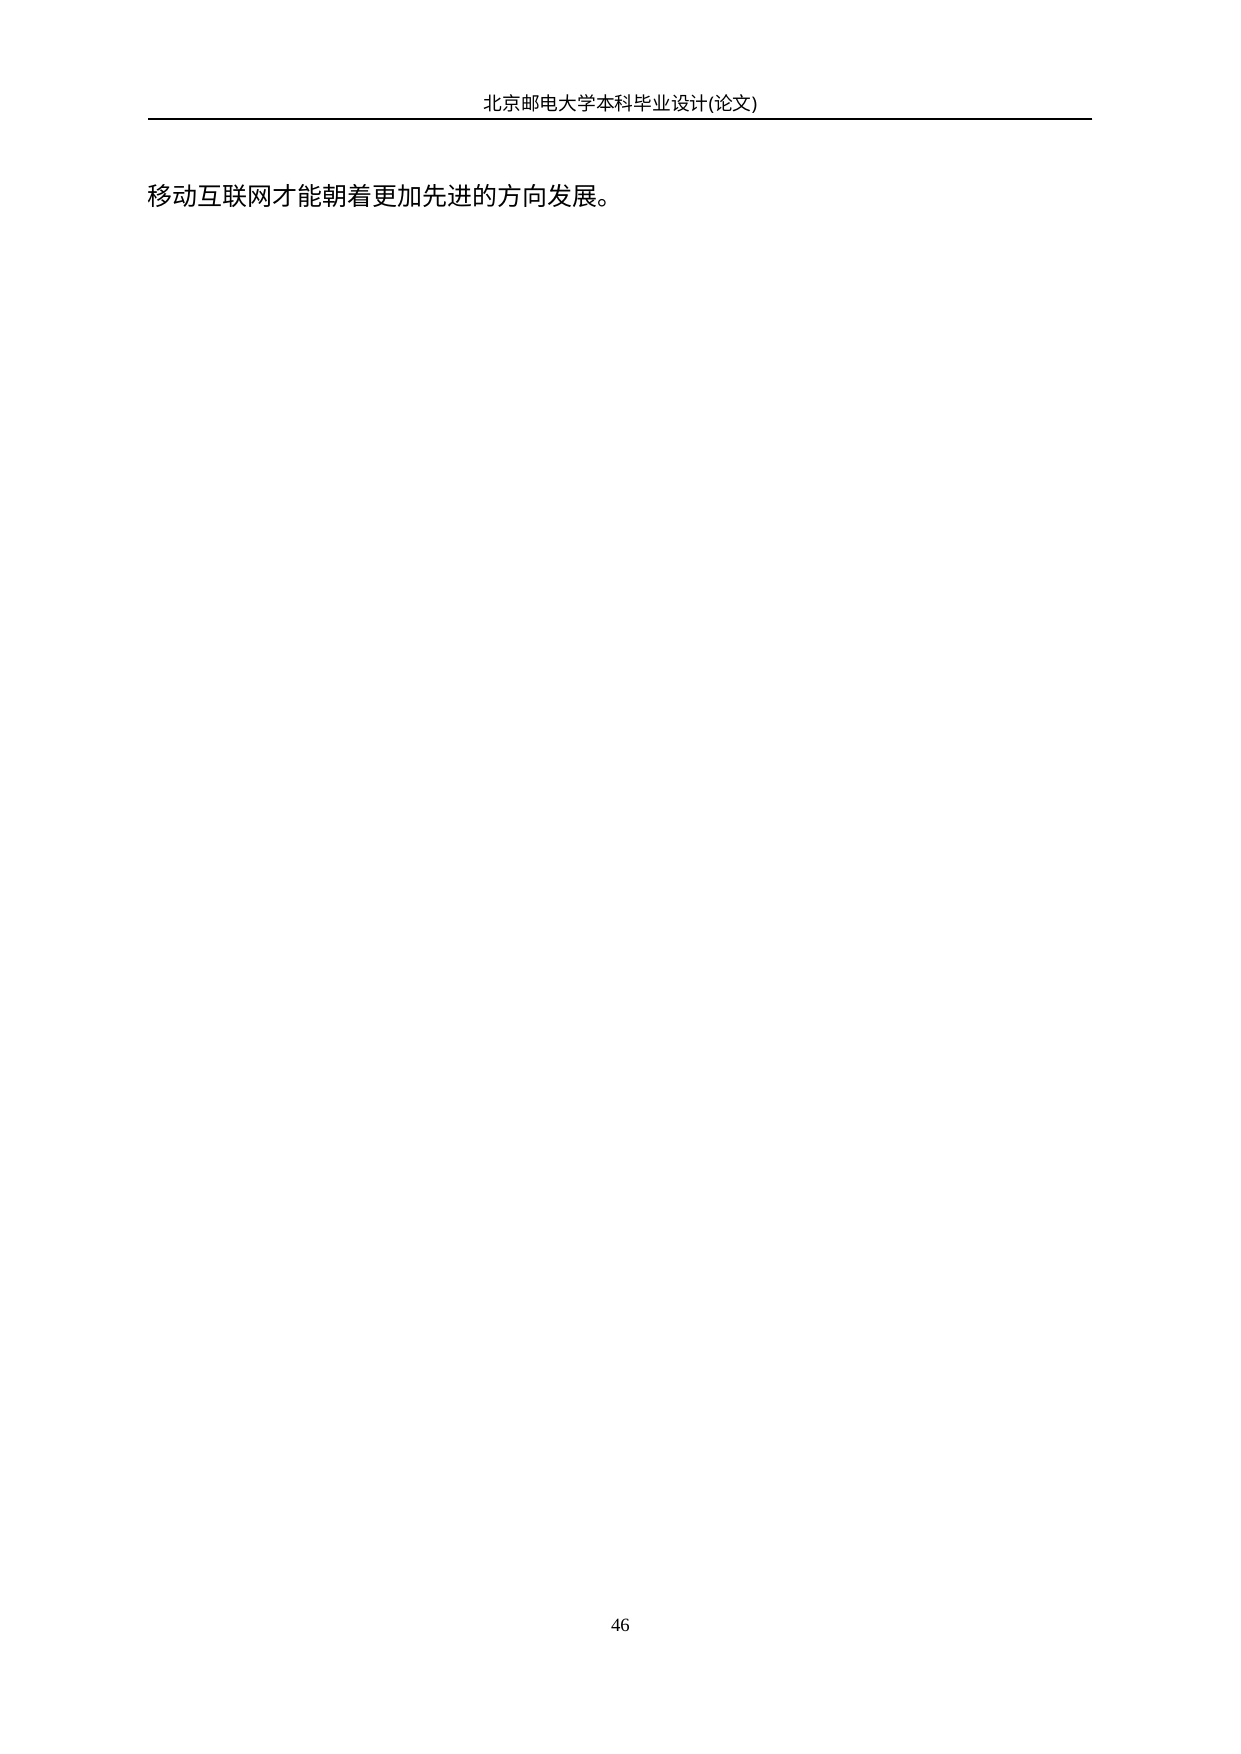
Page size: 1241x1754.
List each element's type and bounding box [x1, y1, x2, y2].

text [148, 162, 1092, 227]
